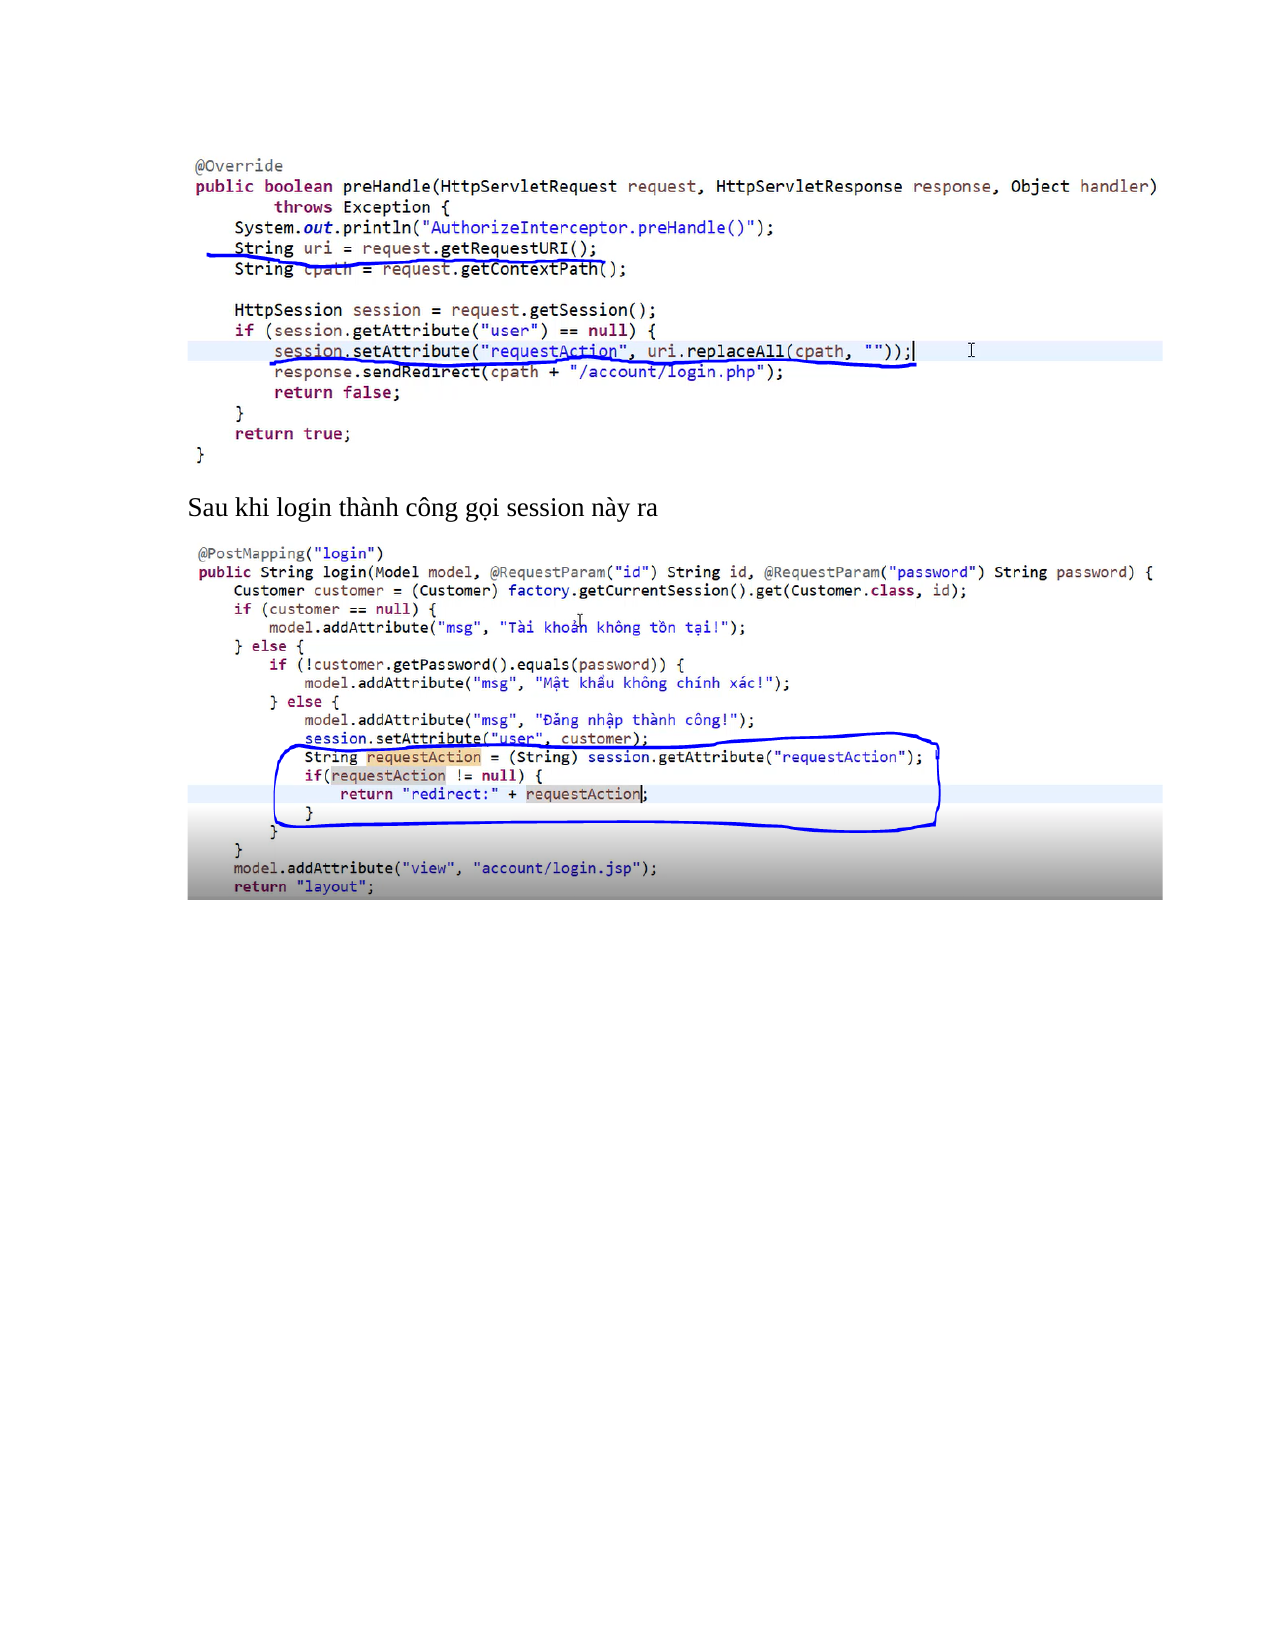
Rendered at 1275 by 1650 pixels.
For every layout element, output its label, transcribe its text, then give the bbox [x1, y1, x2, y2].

text Sau khi login thành công gọi session này ra [187, 491, 1125, 522]
picture [187, 541, 1163, 900]
picture [187, 150, 1163, 473]
